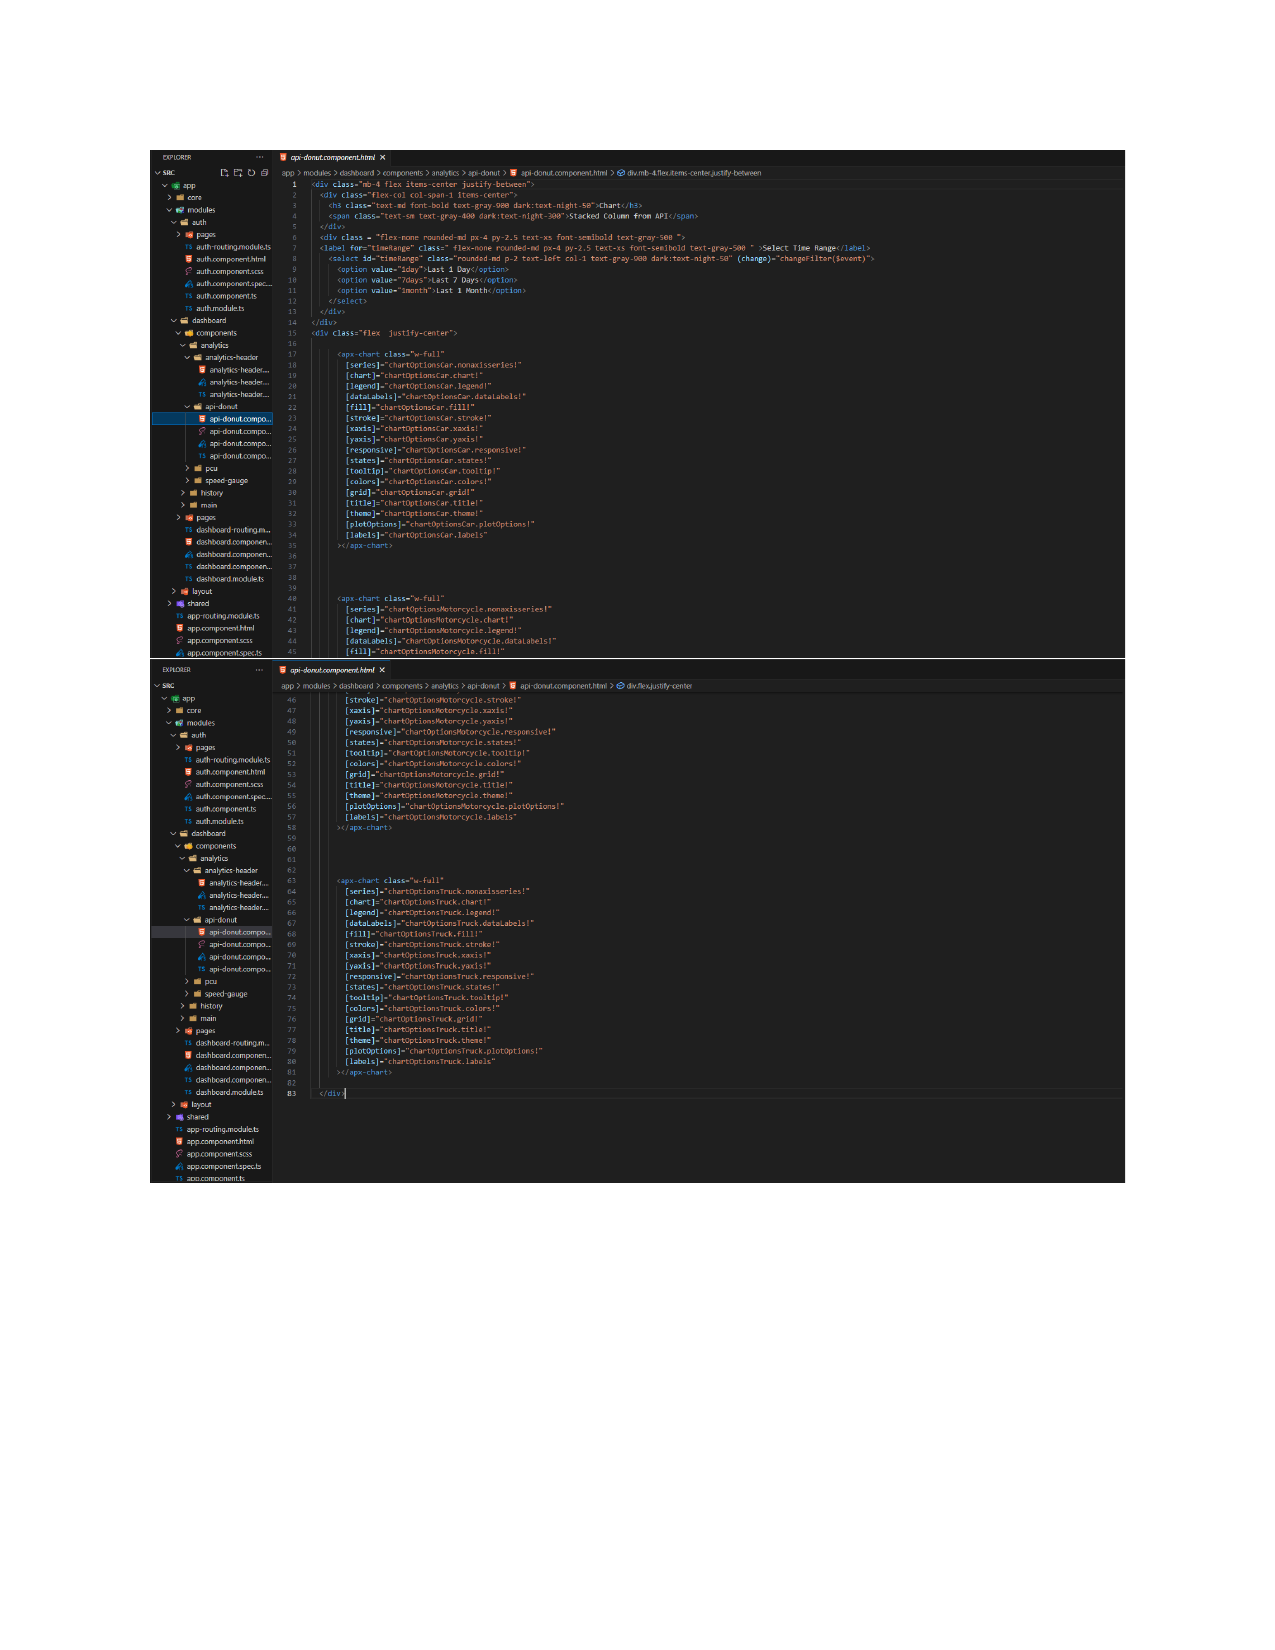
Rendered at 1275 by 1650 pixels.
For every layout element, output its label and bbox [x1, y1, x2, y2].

picture [150, 150, 1125, 658]
picture [150, 659, 1125, 1183]
